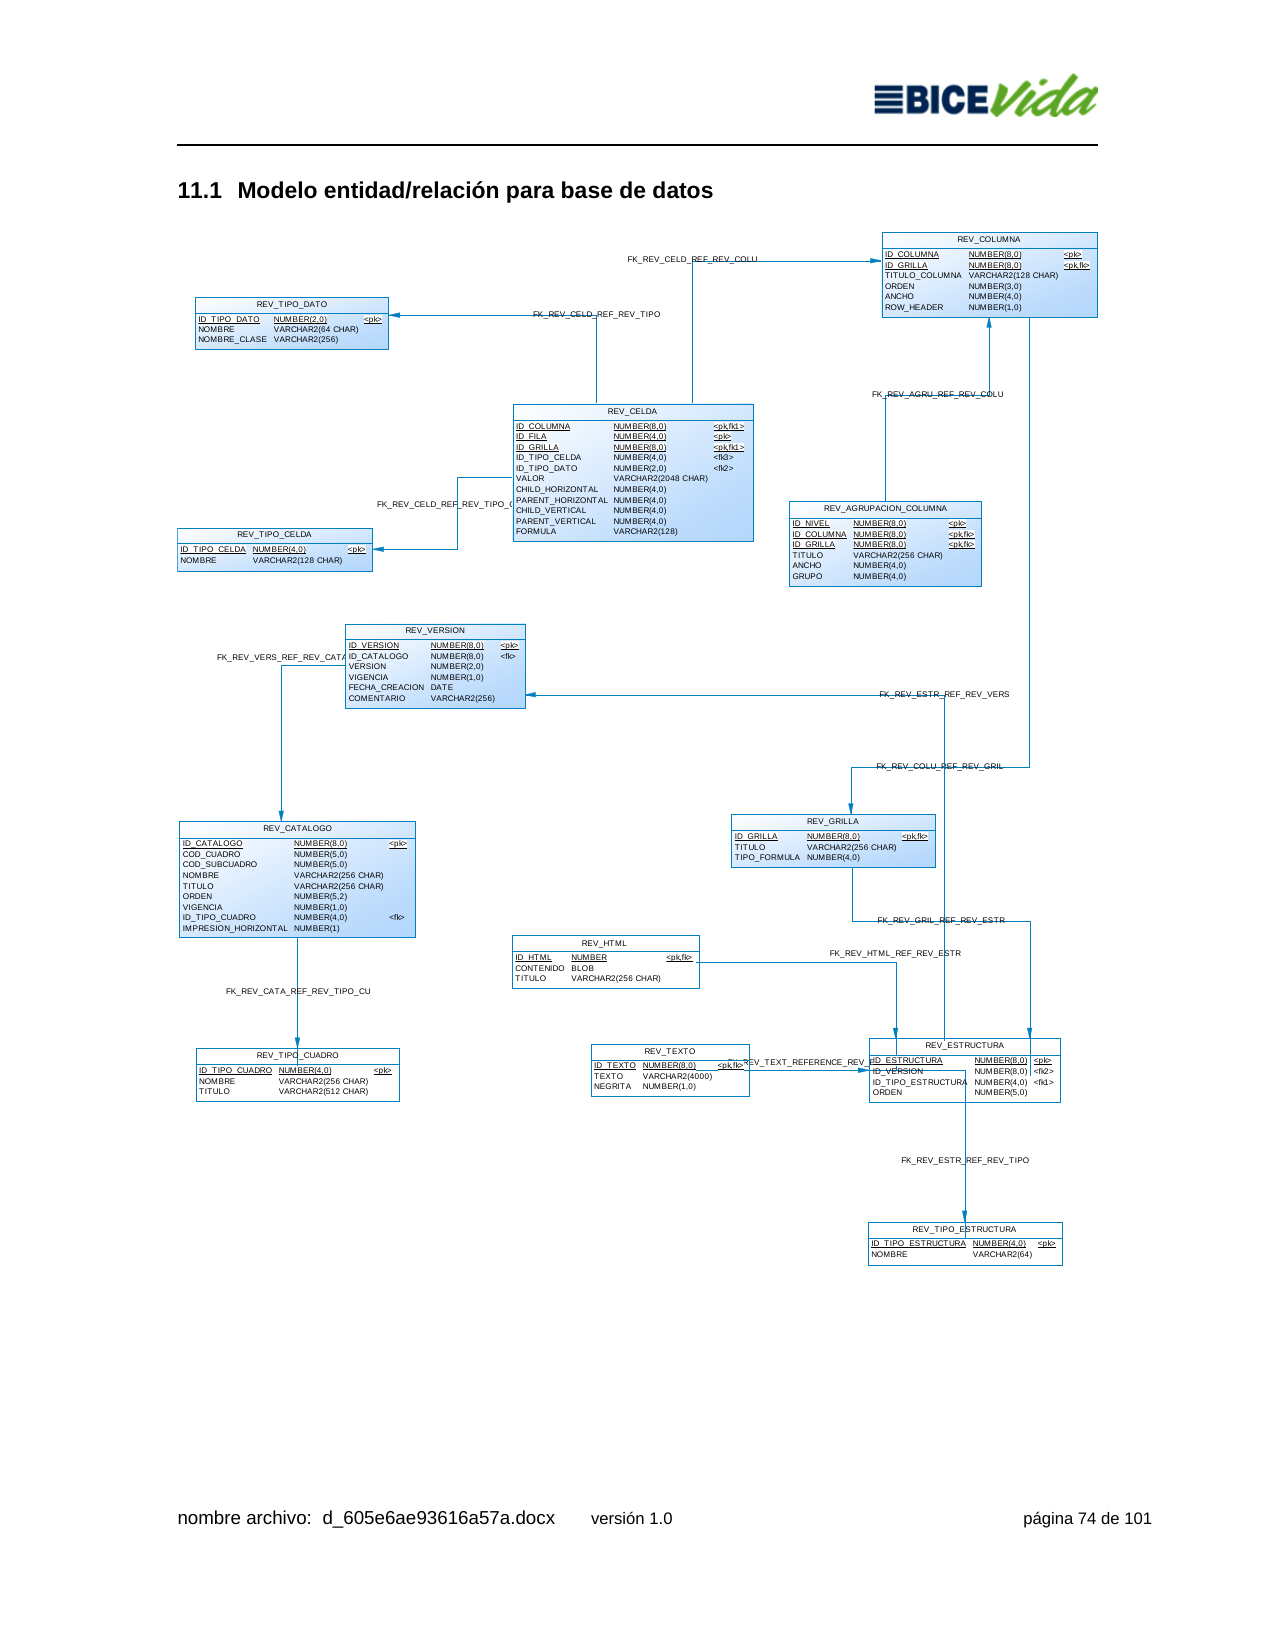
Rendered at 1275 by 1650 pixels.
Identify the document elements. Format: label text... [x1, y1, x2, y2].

subtitle Modelo entidad/relación para base de datos [177, 177, 1098, 203]
